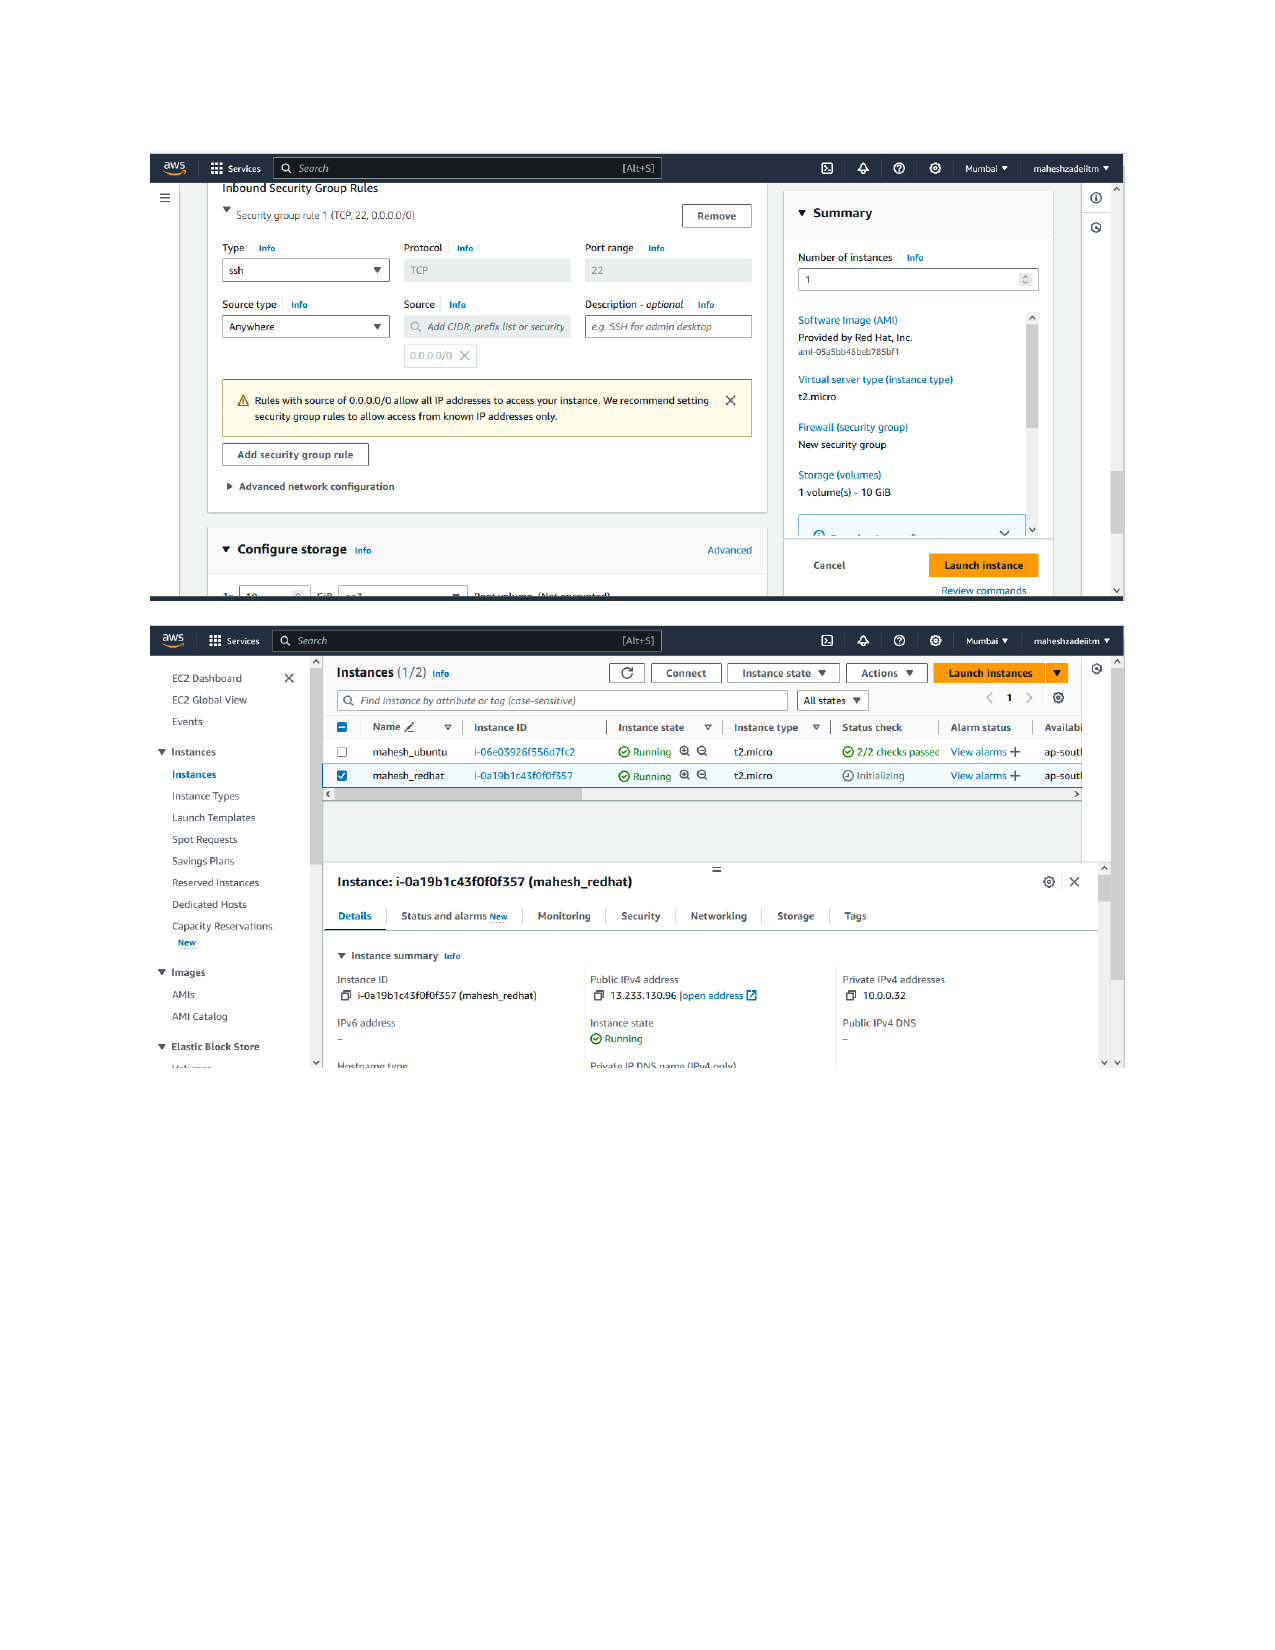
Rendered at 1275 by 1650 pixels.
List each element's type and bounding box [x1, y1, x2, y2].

picture [150, 625, 1125, 1068]
picture [150, 150, 1125, 601]
